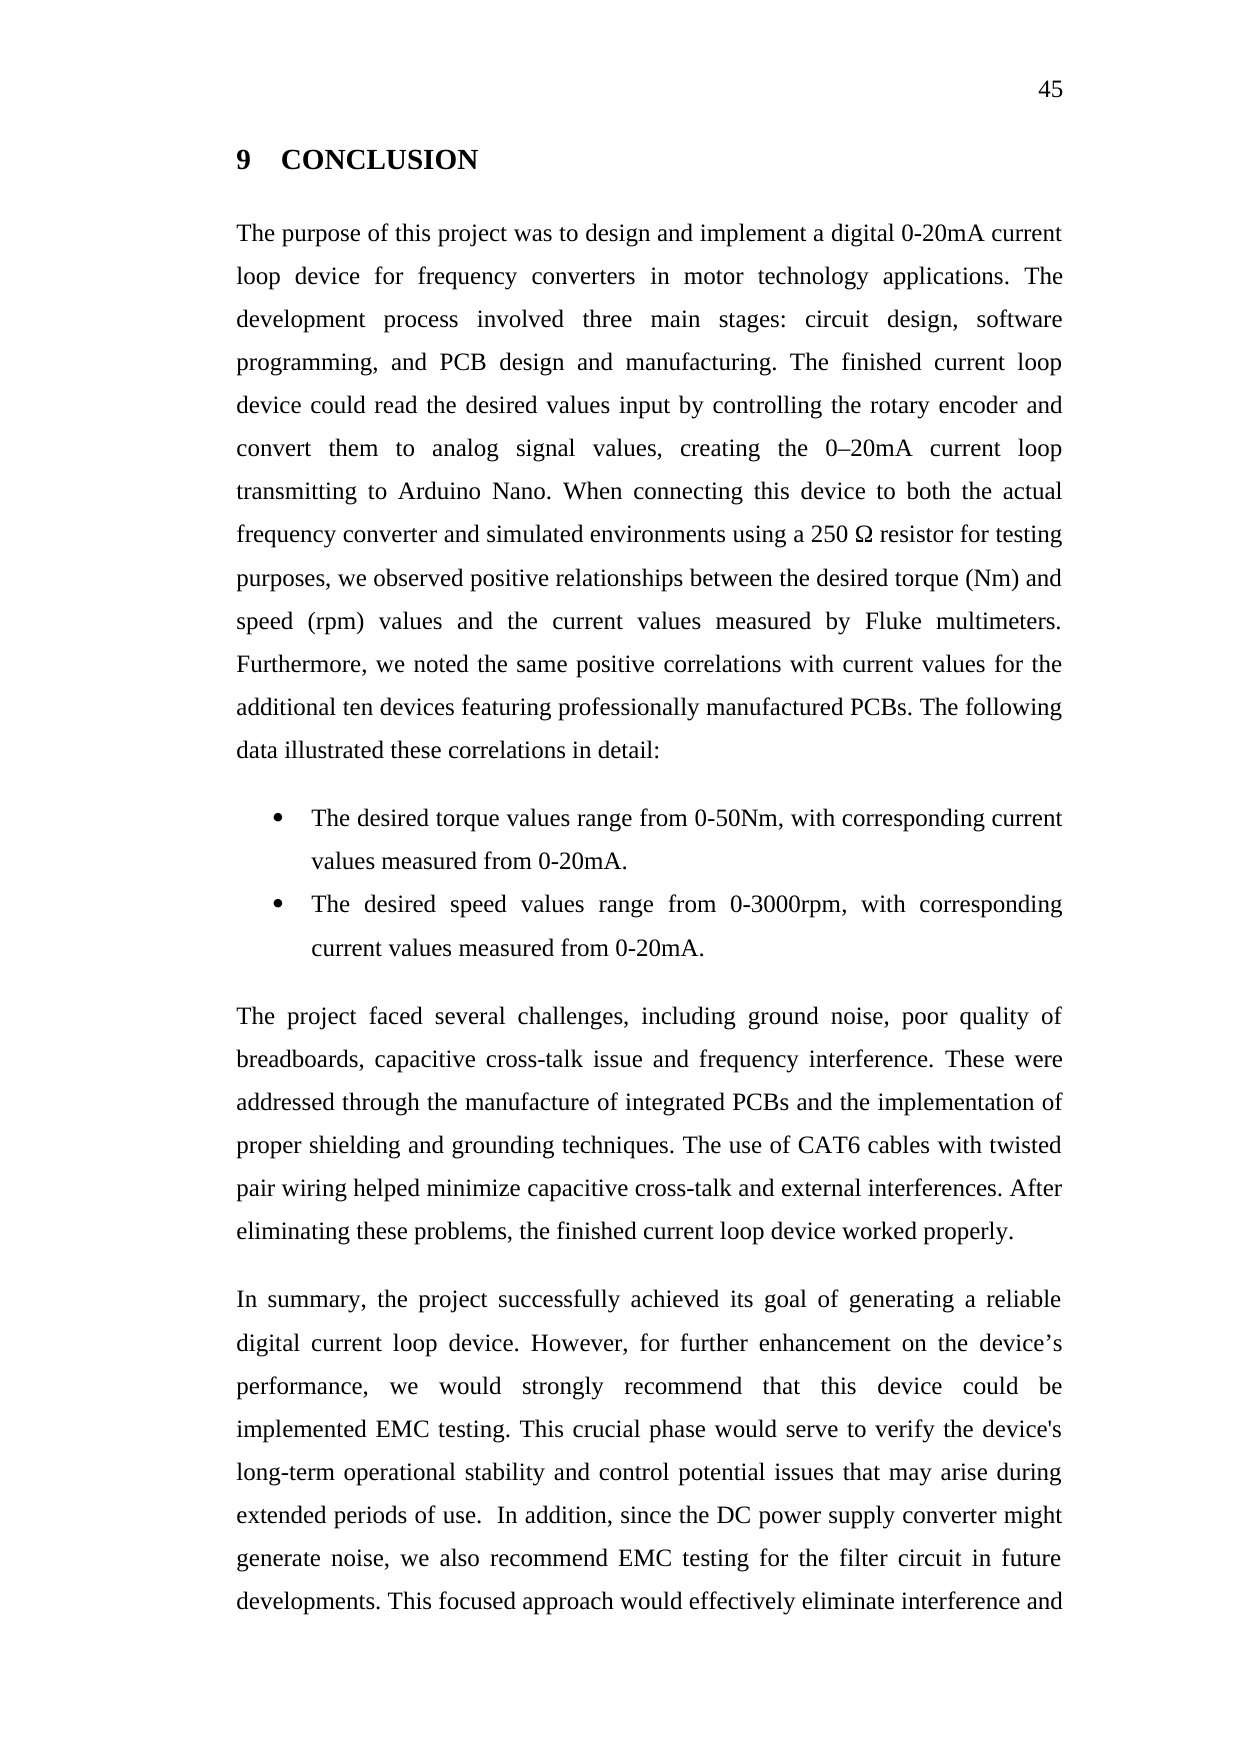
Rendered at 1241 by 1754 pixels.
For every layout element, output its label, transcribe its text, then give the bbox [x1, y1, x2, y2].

text The purpose of this project was to design and implement a digital 0-20mA current loop device for frequency converters in motor technology applications. The development process involved three main stages: circuit design, software programming, and PCB design and manufacturing. The finished current loop device could read the desired values input by controlling the rotary encoder and convert them to analog signal values, creating the 0–20mA current loop transmitting to Arduino Nano. When connecting this device to both the actual frequency converter and simulated environments using a 250 Ω resistor for testing purposes, we observed positive relationships between the desired torque (Nm) and speed (rpm) values and the current values measured by Fluke multimeters. Furthermore, we noted the same positive correlations with current values for the additional ten devices featuring professionally manufactured PCBs. The following data illustrated these correlations in detail: [236, 218, 1063, 764]
text The project faced several challenges, including ground noise, poor quality of breadboards, capacitive cross-talk issue and frequency interference. These were addressed through the manufacture of integrated PCBs and the implementation of proper shielding and grounding techniques. The use of CAT6 cables with twisted pair wiring helped minimize capacitive cross-talk and external interferences. After eliminating these problems, the finished current loop device worked properly. [236, 1001, 1063, 1245]
subtitle Conclusion [236, 142, 1063, 176]
list The desired speed values range from 0-3000rpm, with corresponding current values measured from 0-20mA. [274, 889, 1063, 961]
list The desired torque values range from 0-50Nm, with corresponding current values measured from 0-20mA. [274, 803, 1063, 875]
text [236, 1284, 1063, 1615]
